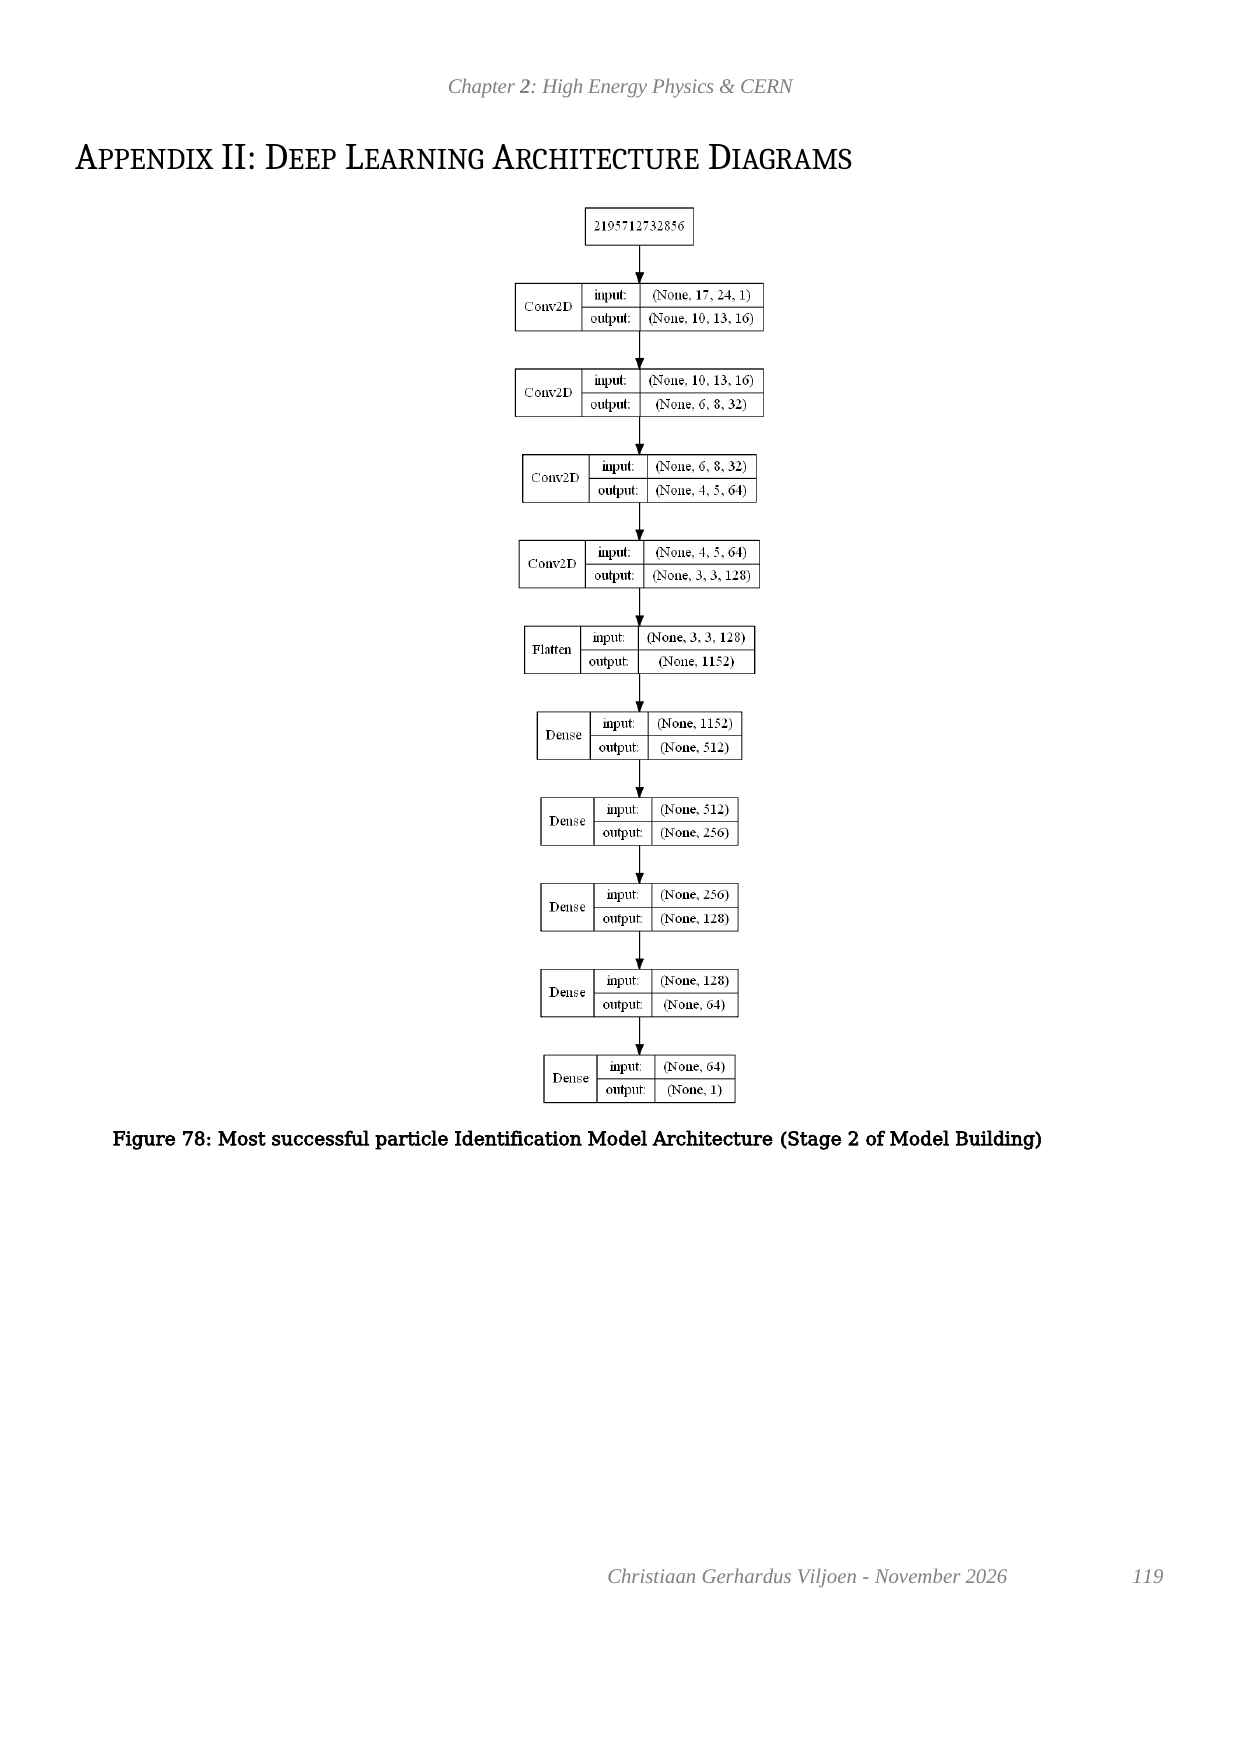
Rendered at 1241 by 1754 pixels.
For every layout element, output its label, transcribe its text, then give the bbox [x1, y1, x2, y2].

picture [511, 203, 767, 1107]
text Figure 78: Most successful particle Identification Model Architecture (Stage 2 of Model Building) [112, 1126, 1165, 1149]
subtitle Appendix II: Deep Learning Architecture Diagrams [75, 135, 1165, 178]
